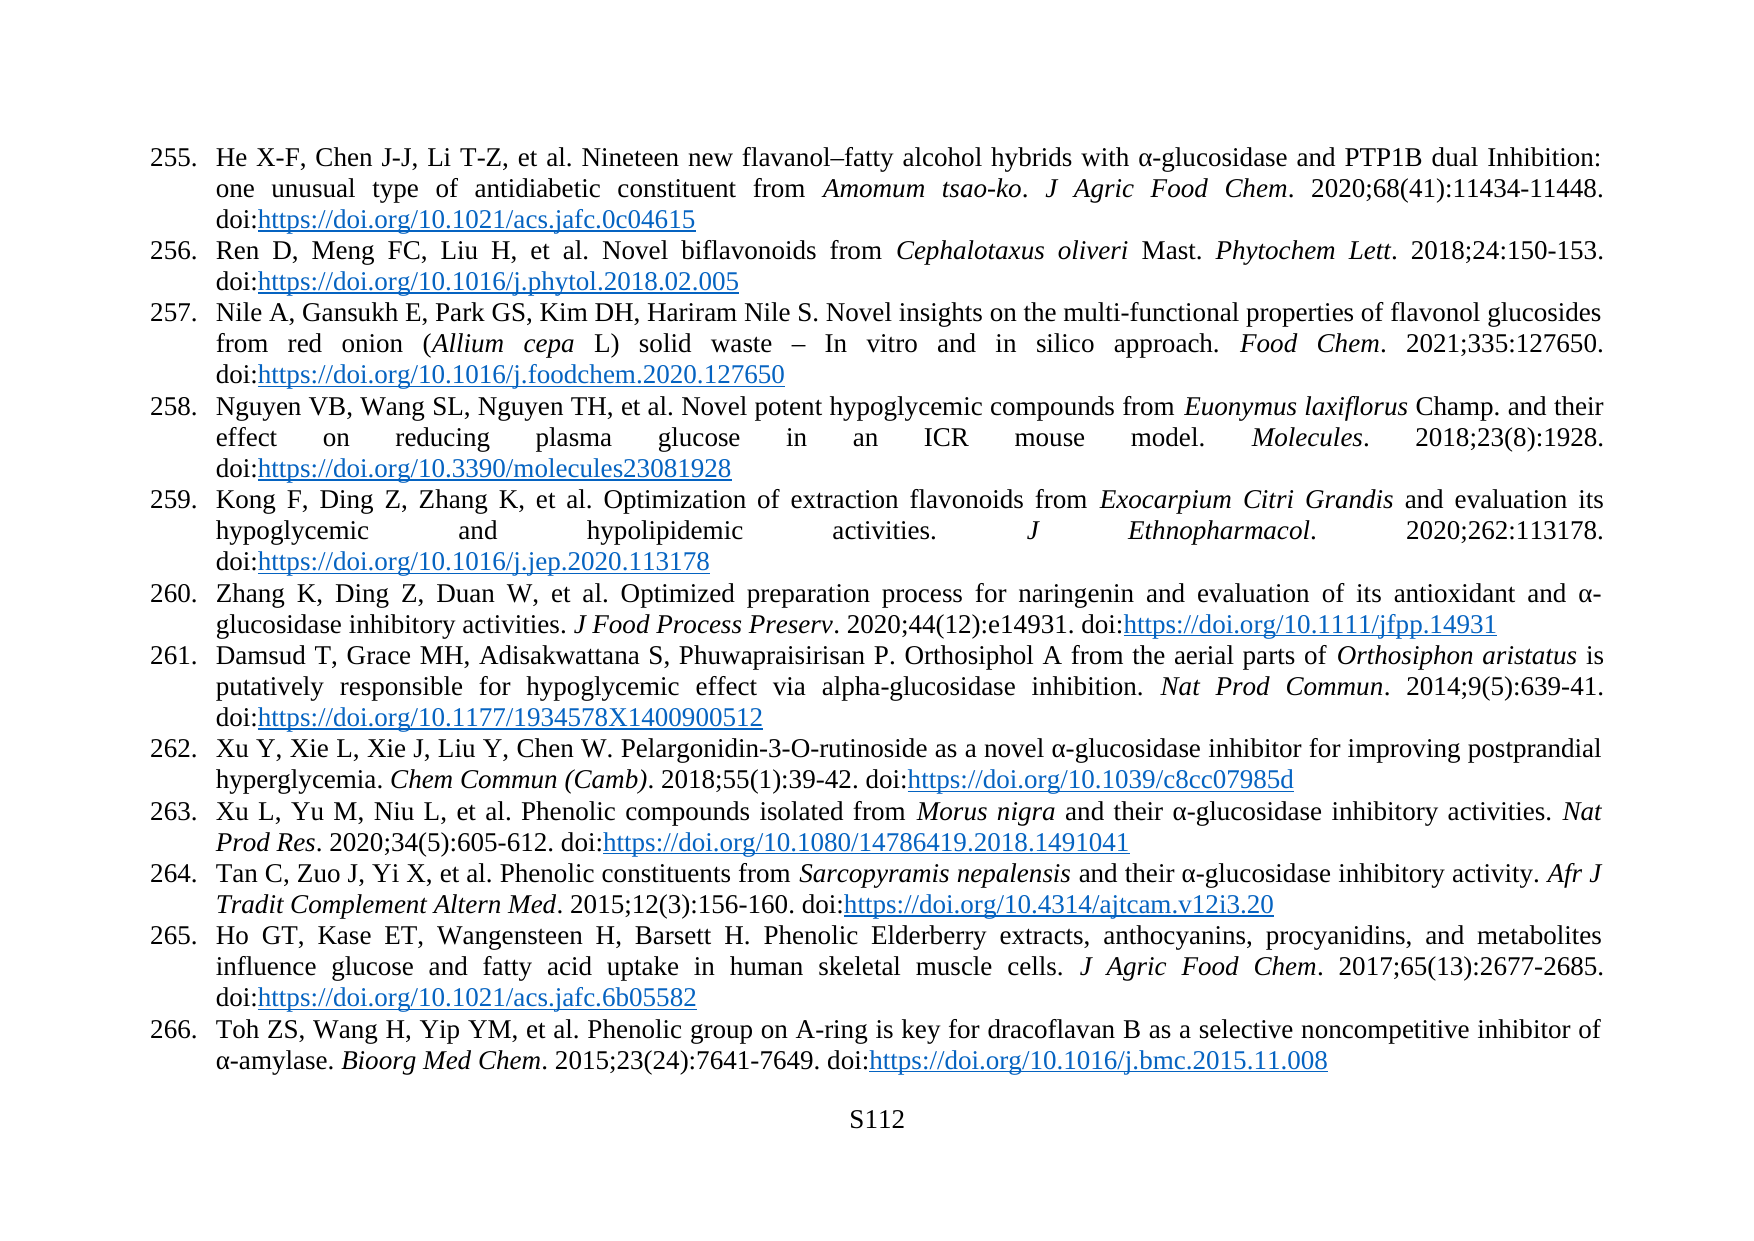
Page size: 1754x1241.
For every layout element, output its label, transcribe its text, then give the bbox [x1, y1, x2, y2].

text 257. Nile A, Gansukh E, Park GS, Kim DH, Hariram Nile S. Novel insights on the multi-functional properties of flavonol glucosides from red onion (Allium cepa L) solid waste – In vitro and in silico approach. Food Chem. 2021;335:127650. doi:https://doi.org/10.1016/j.foodchem.2020.127650 [150, 296, 1604, 390]
text 264. Tan C, Zuo J, Yi X, et al. Phenolic constituents from Sarcopyramis nepalensis and their α-glucosidase inhibitory activity. Afr J Tradit Complement Altern Med. 2015;12(3):156-160. doi:https://doi.org/10.4314/ajtcam.v12i3.20 [150, 857, 1604, 919]
text 255. He X-F, Chen J-J, Li T-Z, et al. Nineteen new flavanol–fatty alcohol hybrids with α-glucosidase and PTP1B dual Inhibition: one unusual type of antidiabetic constituent from Amomum tsao-ko. J Agric Food Chem. 2020;68(41):11434-11448. doi:https://doi.org/10.1021/acs.jafc.0c04615 [150, 141, 1604, 234]
text 256. Ren D, Meng FC, Liu H, et al. Novel biflavonoids from Cephalotaxus oliveri Mast. Phytochem Lett. 2018;24:150-153. doi:https://doi.org/10.1016/j.phytol.2018.02.005 [150, 234, 1604, 296]
text 261. Damsud T, Grace MH, Adisakwattana S, Phuwapraisirisan P. Orthosiphol A from the aerial parts of Orthosiphon aristatus is putatively responsible for hypoglycemic effect via alpha-glucosidase inhibition. Nat Prod Commun. 2014;9(5):639-41. doi:https://doi.org/10.1177/1934578X1400900512 [150, 639, 1604, 732]
text 263. Xu L, Yu M, Niu L, et al. Phenolic compounds isolated from Morus nigra and their α-glucosidase inhibitory activities. Nat Prod Res. 2020;34(5):605-612. doi:https://doi.org/10.1080/14786419.2018.1491041 [150, 795, 1604, 857]
text 260. Zhang K, Ding Z, Duan W, et al. Optimized preparation process for naringenin and evaluation of its antioxidant and α-glucosidase inhibitory activities. J Food Process Preserv. 2020;44(12):e14931. doi:https://doi.org/10.1111/jfpp.14931 [150, 577, 1604, 639]
text 262. Xu Y, Xie L, Xie J, Liu Y, Chen W. Pelargonidin-3-O-rutinoside as a novel α-glucosidase inhibitor for improving postprandial hyperglycemia. Chem Commun (Camb). 2018;55(1):39-42. doi:https://doi.org/10.1039/c8cc07985d [150, 732, 1604, 795]
text 258. Nguyen VB, Wang SL, Nguyen TH, et al. Novel potent hypoglycemic compounds from Euonymus laxiflorus Champ. and their effect on reducing plasma glucose in an ICR mouse model. Molecules. 2018;23(8):1928. doi:https://doi.org/10.3390/molecules23081928 [150, 390, 1604, 483]
text 259. Kong F, Ding Z, Zhang K, et al. Optimization of extraction flavonoids from Exocarpium Citri Grandis and evaluation its hypoglycemic and hypolipidemic activities. J Ethnopharmacol. 2020;262:113178. doi:https://doi.org/10.1016/j.jep.2020.113178 [150, 483, 1604, 577]
text 266. Toh ZS, Wang H, Yip YM, et al. Phenolic group on A-ring is key for dracoflavan B as a selective noncompetitive inhibitor of α-amylase. Bioorg Med Chem. 2015;23(24):7641-7649. doi:https://doi.org/10.1016/j.bmc.2015.11.008 [150, 1013, 1604, 1075]
text 265. Ho GT, Kase ET, Wangensteen H, Barsett H. Phenolic Elderberry extracts, anthocyanins, procyanidins, and metabolites influence glucose and fatty acid uptake in human skeletal muscle cells. J Agric Food Chem. 2017;65(13):2677-2685. doi:https://doi.org/10.1021/acs.jafc.6b05582 [150, 919, 1604, 1013]
